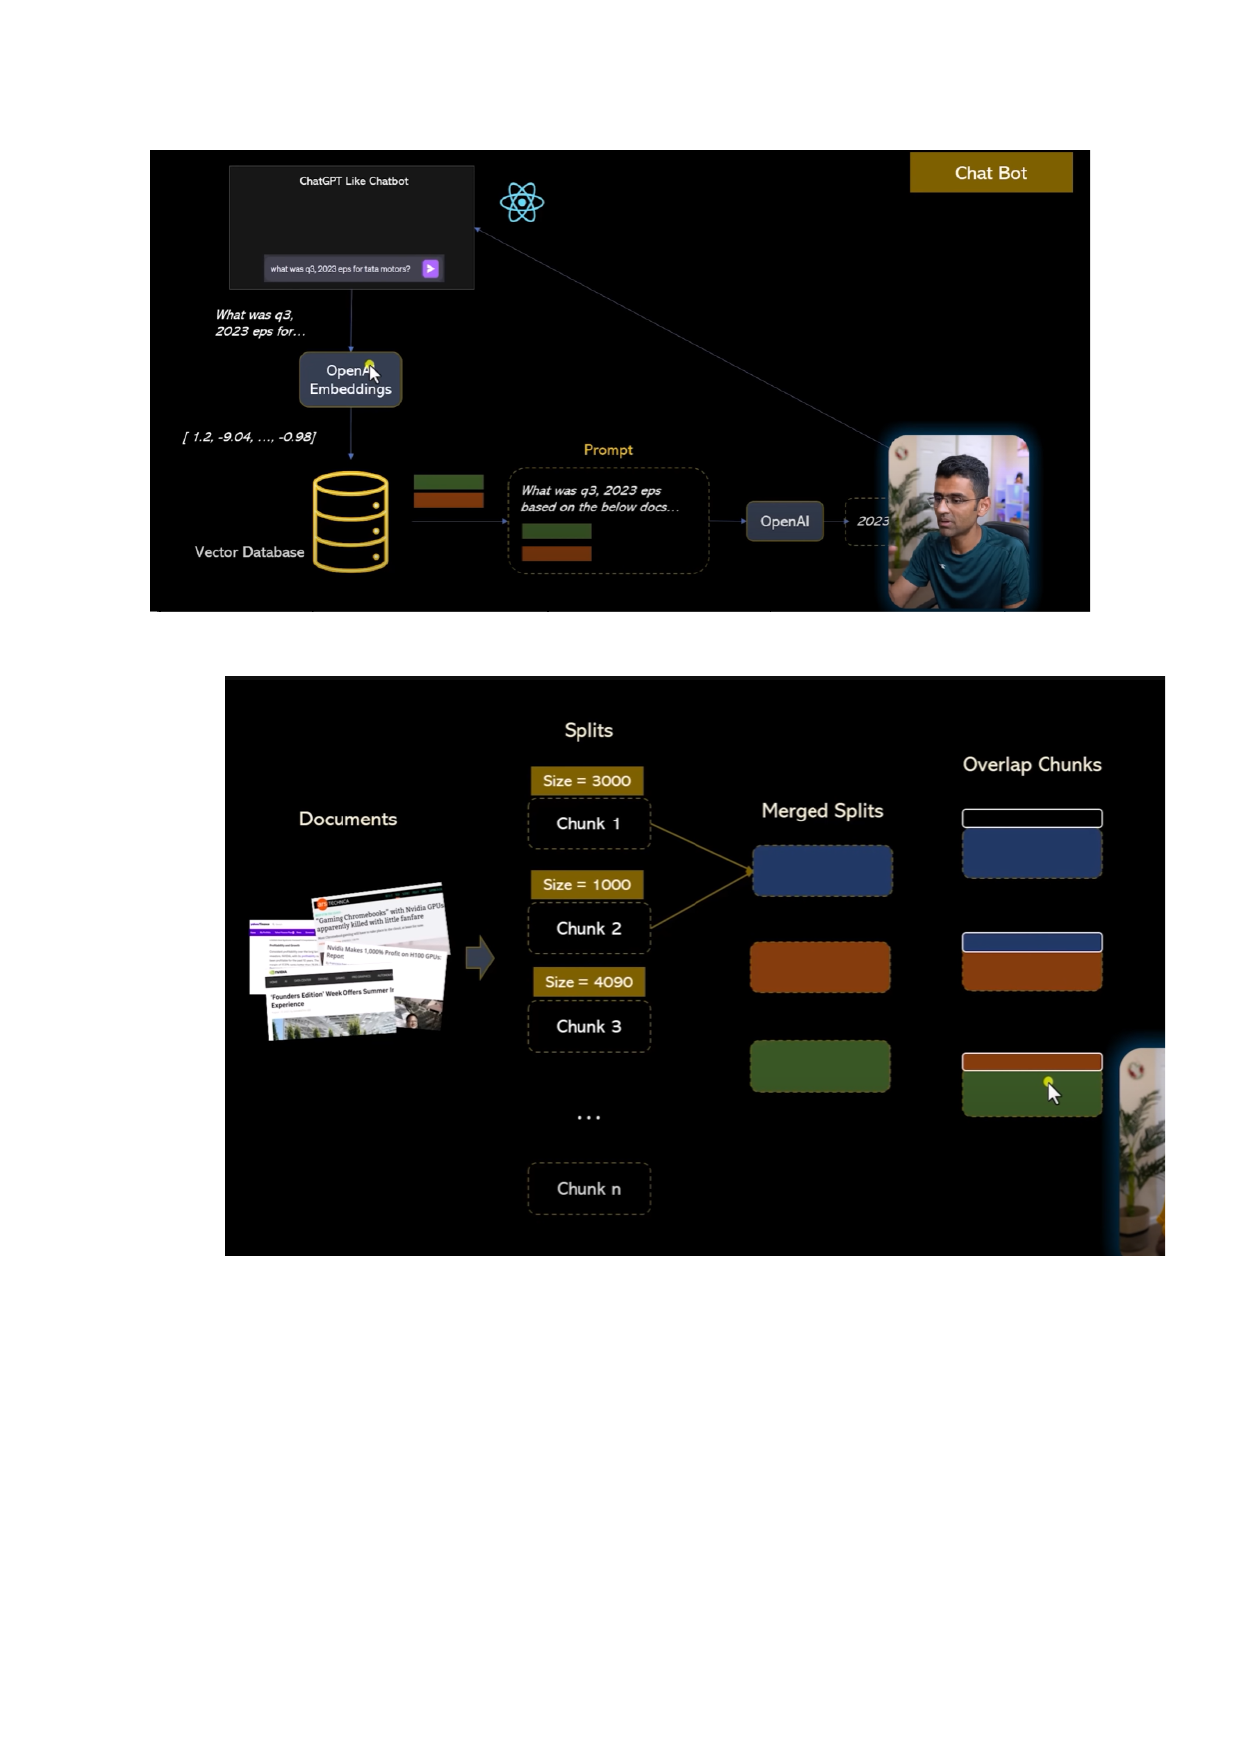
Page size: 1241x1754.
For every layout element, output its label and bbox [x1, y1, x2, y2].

picture [225, 676, 1166, 1256]
picture [150, 150, 1091, 612]
